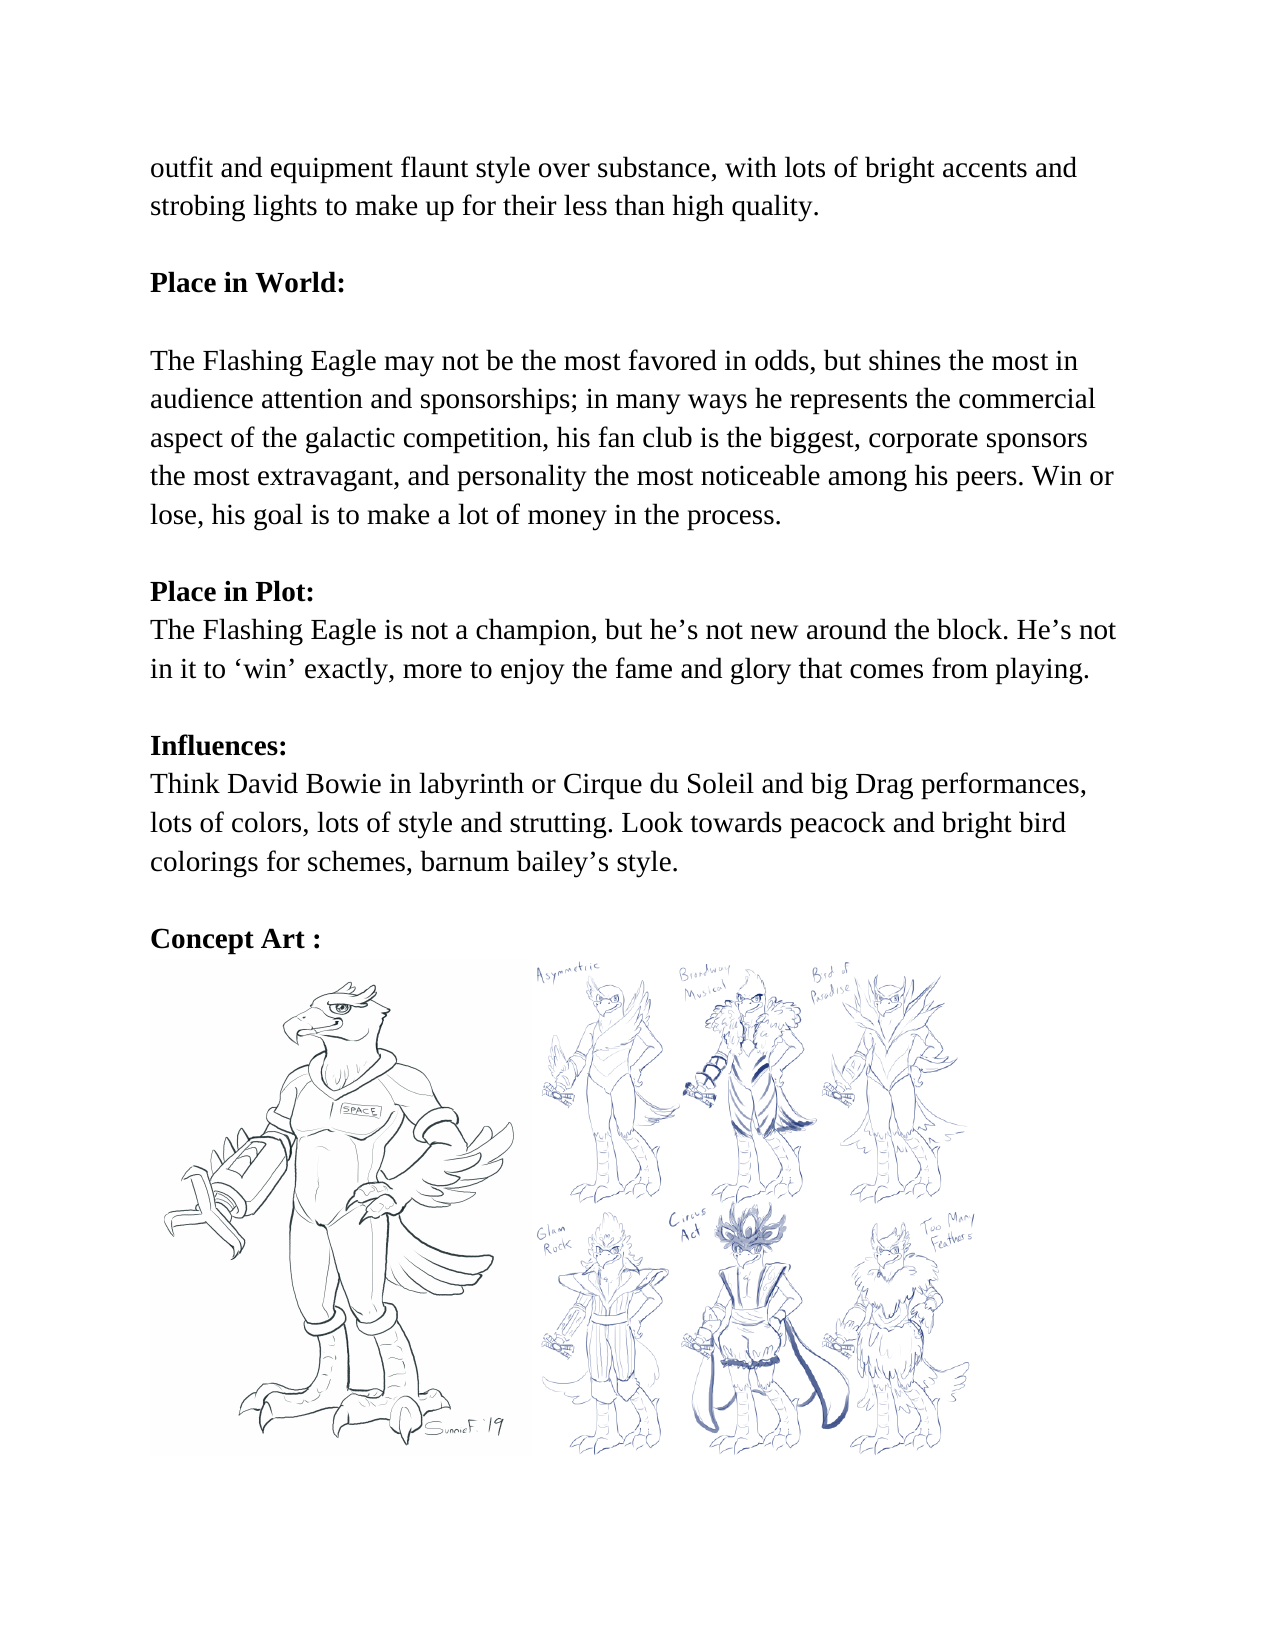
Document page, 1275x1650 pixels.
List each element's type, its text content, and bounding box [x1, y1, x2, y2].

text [150, 150, 1125, 222]
picture [150, 959, 986, 1456]
text Think David Bowie in labyrinth or Cirque du Soleil and big Drag performances, lots of colors, lots of style and strutting. Look towards peacock and bright bird colorings for schemes, barnum bailey’s style. [150, 767, 1125, 877]
text The Flashing Eagle may not be the most favored in odds, but shines the most in audience attention and sponsorships; in many ways he represents the commercial aspect of the galactic competition, his fan club is the biggest, corporate sponsors the most extravagant, and personality the most noticeable among his peers. Win or lose, his goal is to make a lot of money in the process. [150, 343, 1125, 530]
text Concept Art : [150, 921, 1125, 954]
text Place in Plot: [150, 574, 1125, 607]
text Influences: [150, 728, 1125, 762]
text Place in World: [150, 266, 1125, 299]
text The Flashing Eagle is not a champion, but he’s not new around the block. He’s not in it to ‘win’ exactly, more to enjoy the fame and glory that comes from playing. [150, 612, 1125, 684]
